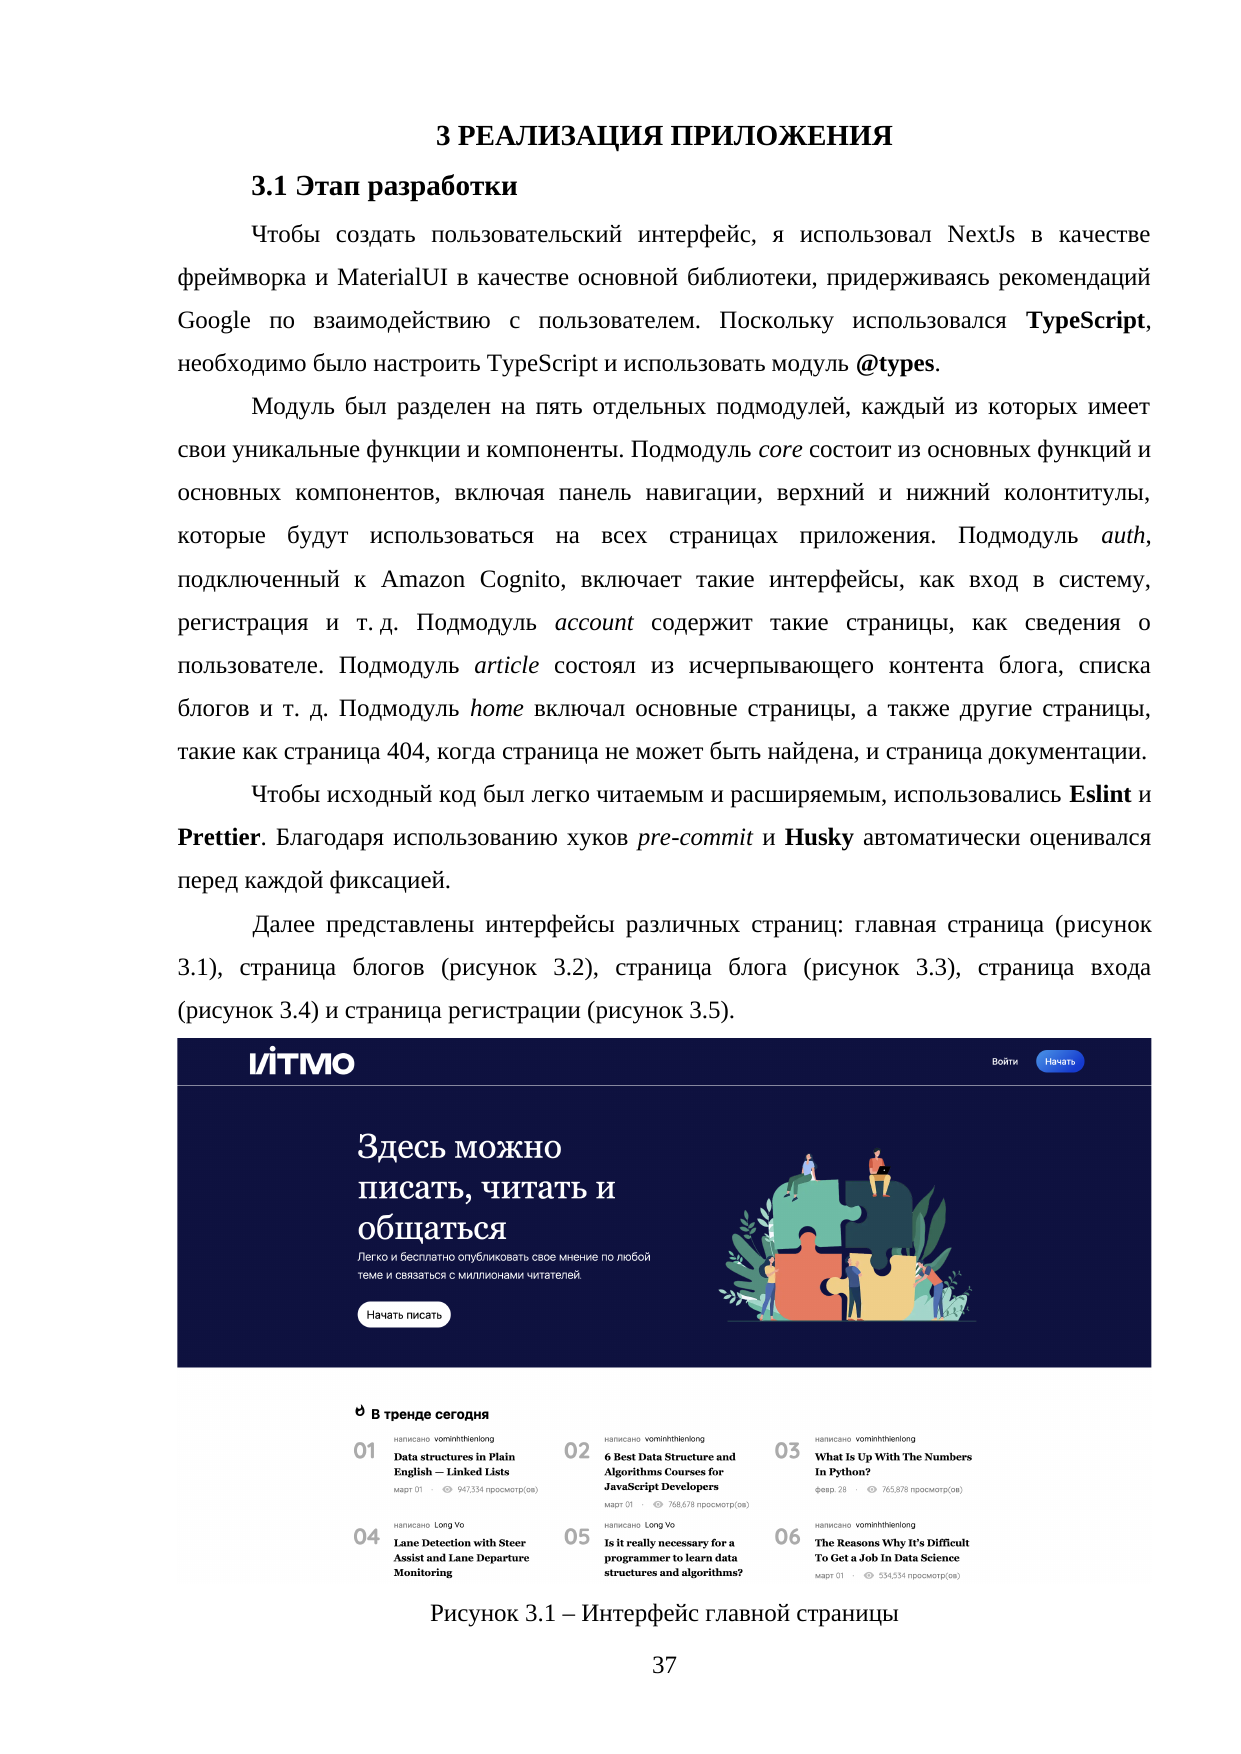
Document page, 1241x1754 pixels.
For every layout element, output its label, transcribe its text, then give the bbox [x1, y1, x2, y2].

text Чтобы создать пользовательский интерфейс, я использовал NextJs в качестве фреймворка и MaterialUI в качестве основной библиотеки, придерживаясь рекомендаций Google по взаимодействию с пользователем. Поскольку использовался TypeScript, необходимо было настроить TypeScript и использовать модуль @types. [177, 219, 1152, 377]
picture [177, 1038, 1152, 1584]
text Чтобы исходный код был легко читаемым и расширяемым, использовались Eslint и Prettier. Благодаря использованию хуков pre-commit и Husky автоматически оценивался перед каждой фиксацией. [177, 779, 1152, 894]
subtitle 3.1 Этап разработки [177, 168, 1152, 202]
text Далее представлены интерфейсы различных страниц: главная страница (рисунок 3.1), страница блогов (рисунок 3.2), страница блога (рисунок 3.3), страница входа (рисунок 3.4) и страница регистрации (рисунок 3.5). [177, 909, 1152, 1024]
subtitle 3 РЕАЛИЗАЦИЯ ПРИЛОЖЕНИЯ [177, 118, 1152, 152]
text Рисунок 3.1 – Интерфейс главной страницы [177, 1598, 1152, 1627]
text Модуль был разделен на пять отдельных подмодулей, каждый из которых имеет свои уникальные функции и компоненты. Подмодуль core состоит из основных функций и основных компонентов, включая панель навигации, верхний и нижний колонтитулы, которые будут использоваться на всех страницах приложения. Подмодуль auth, подключенный к Amazon Cognito, включает такие интерфейсы, как вход в систему, регистрация и т. д. Подмодуль account содержит такие страницы, как сведения о пользователе. Подмодуль article состоял из исчерпывающего контента блога, списка блогов и т. д. Подмодуль home включал основные страницы, а также другие страницы, такие как страница 404, когда страница не может быть найдена, и страница документации. [177, 391, 1152, 765]
